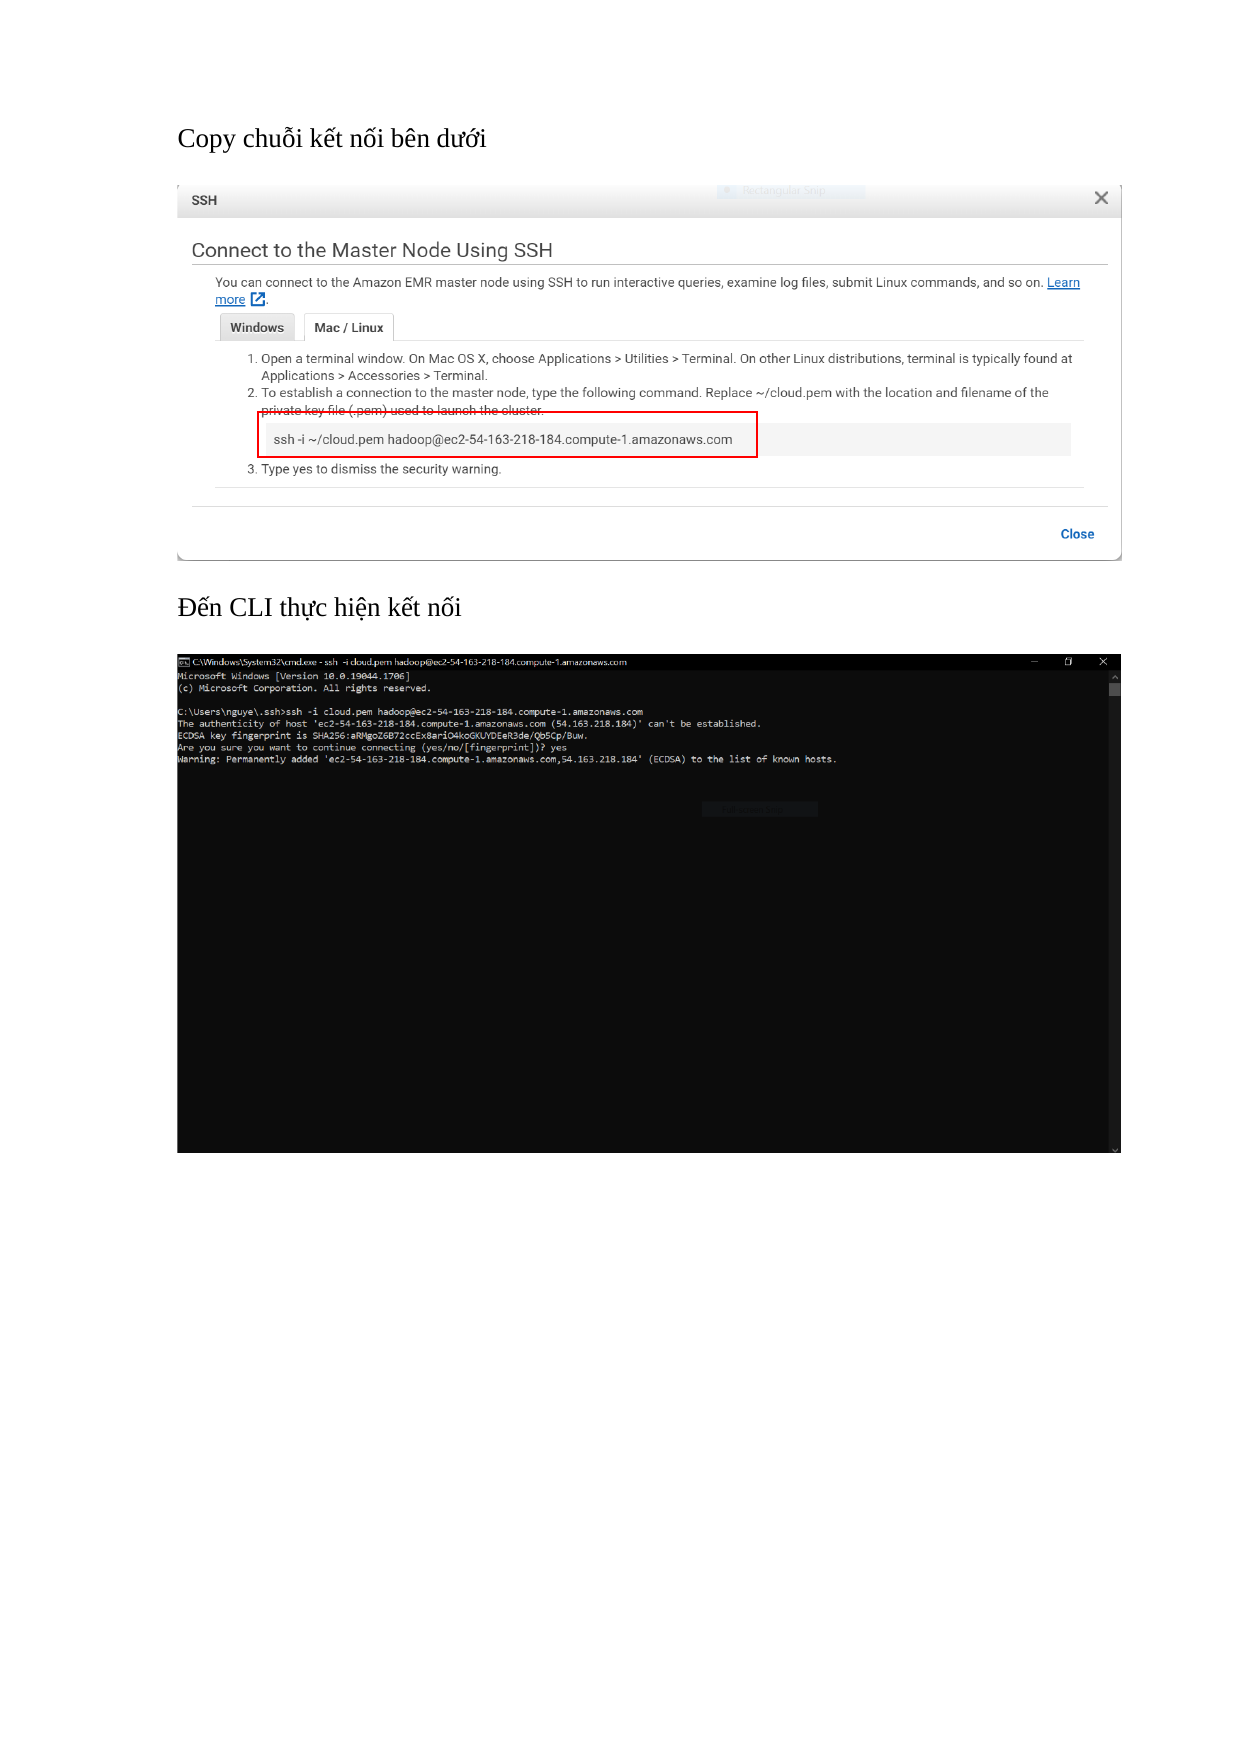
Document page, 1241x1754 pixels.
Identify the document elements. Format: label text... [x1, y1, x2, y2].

text Copy chuỗi kết nối bên dưới [177, 122, 1122, 153]
picture [177, 654, 1121, 1153]
picture [177, 185, 1122, 561]
text Đến CLI thực hiện kết nối [177, 591, 1122, 622]
